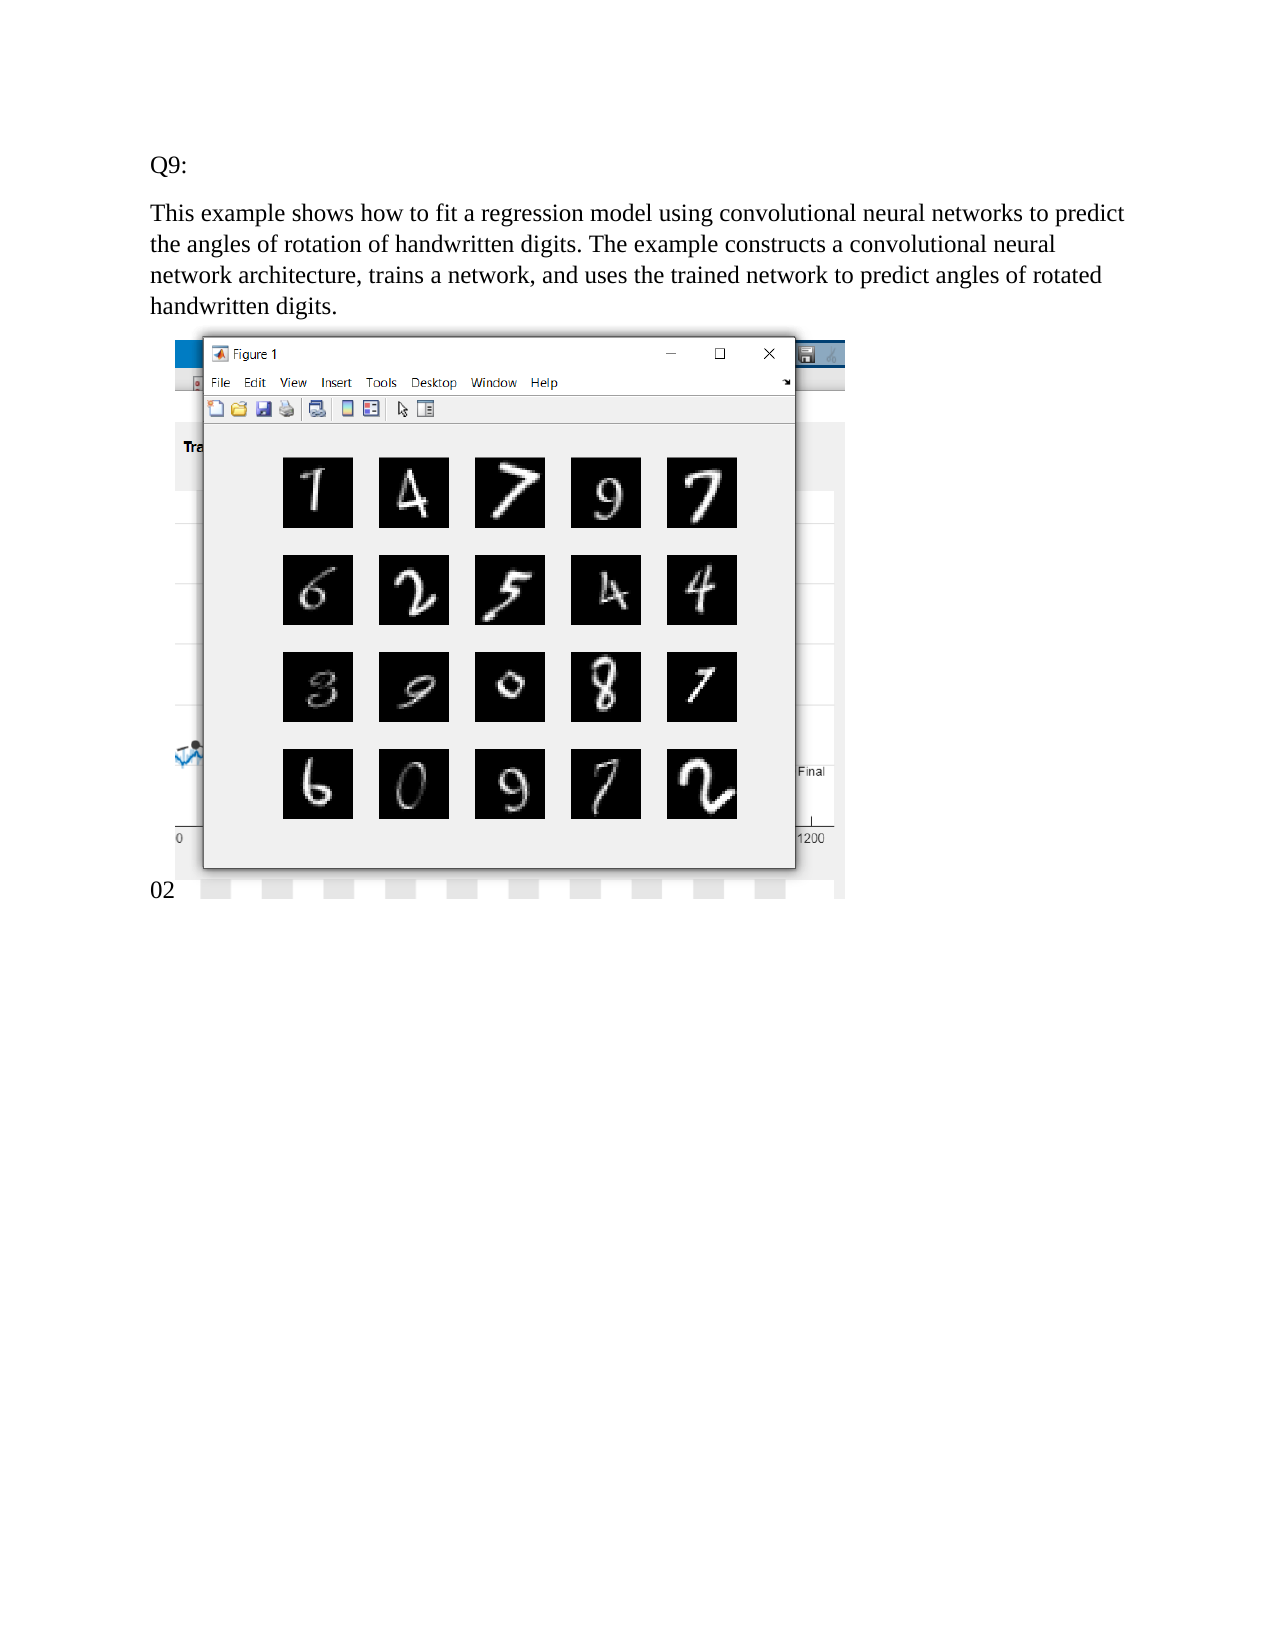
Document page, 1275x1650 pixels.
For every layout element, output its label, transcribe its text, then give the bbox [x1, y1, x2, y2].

text Q9: [150, 150, 1125, 179]
picture [175, 321, 845, 899]
